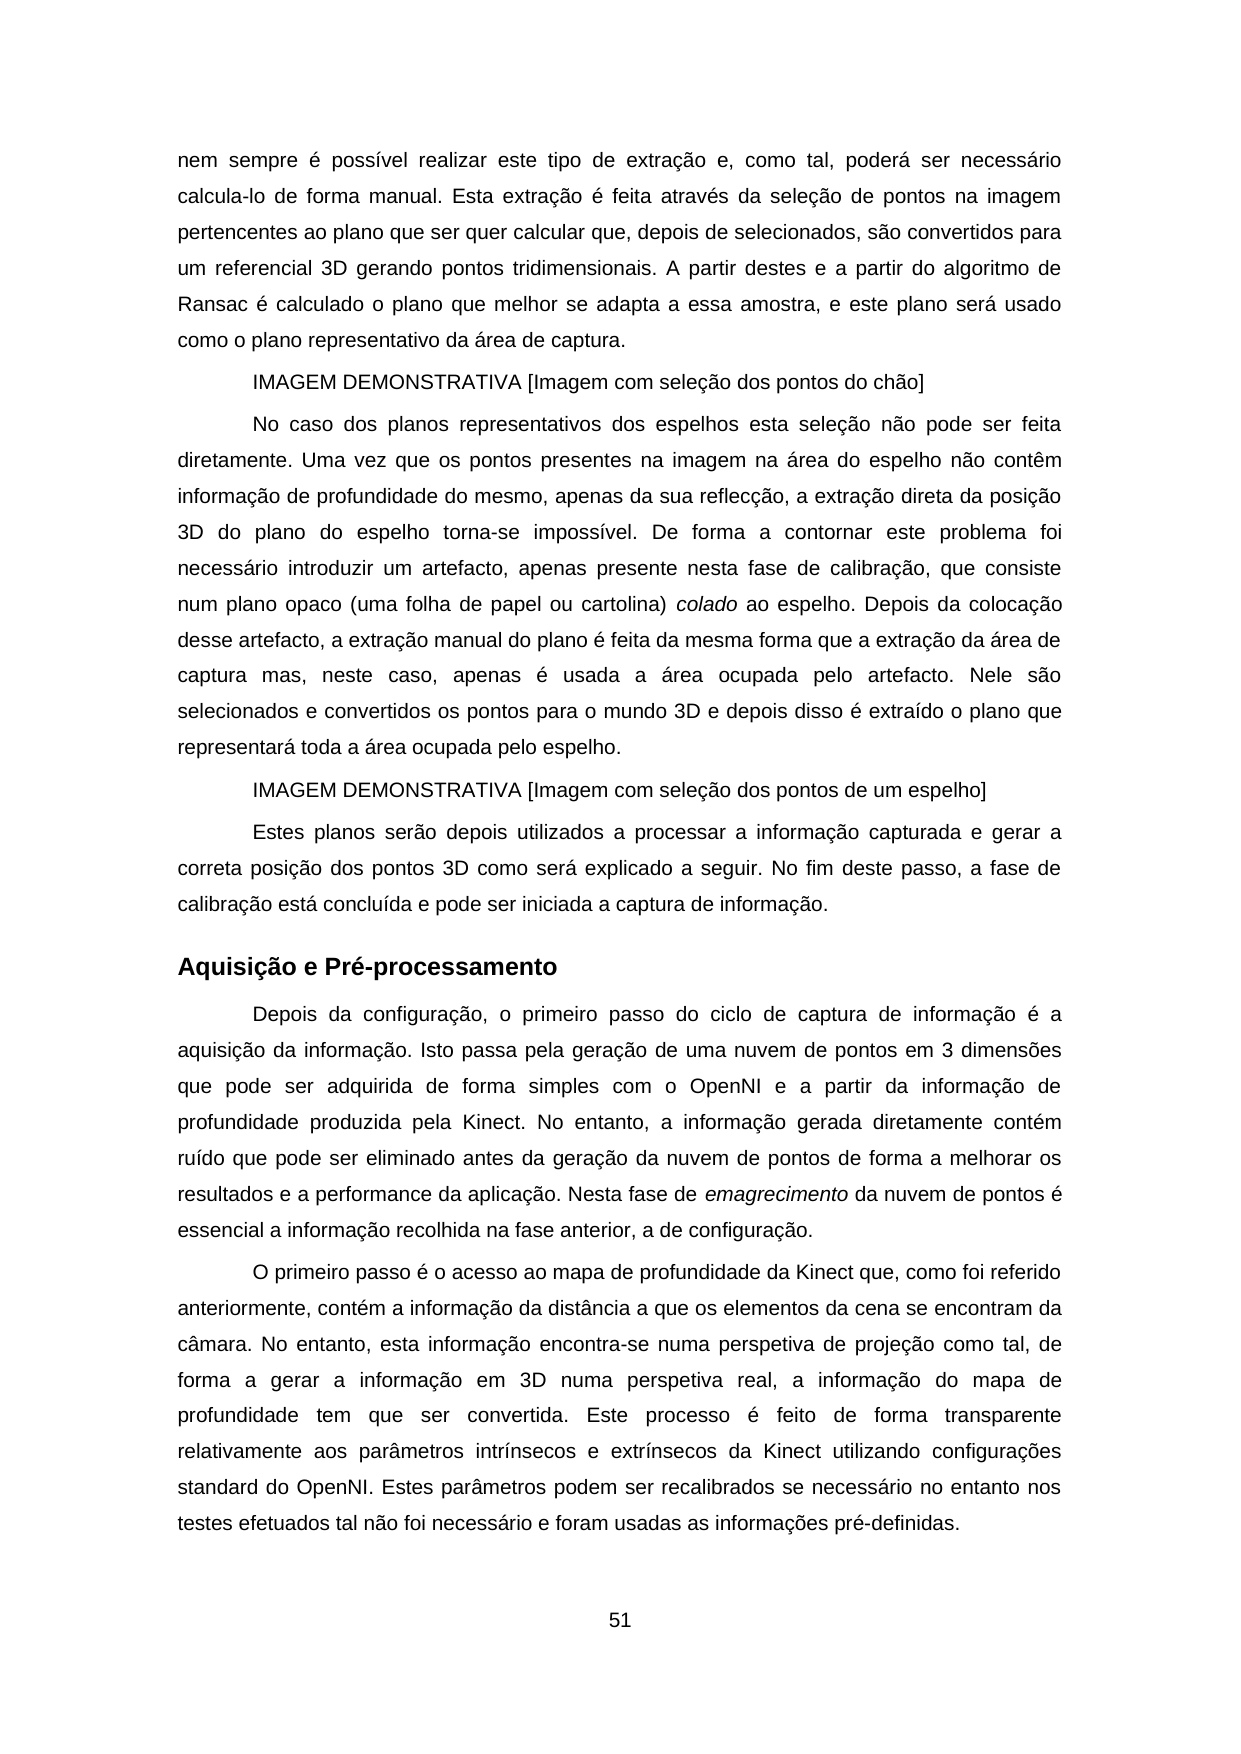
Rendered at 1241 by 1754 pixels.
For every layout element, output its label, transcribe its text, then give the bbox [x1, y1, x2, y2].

text O primeiro passo é o acesso ao mapa de profundidade da Kinect que, como foi referido anteriormente, contém a informação da distância a que os elementos da cena se encontram da câmara. No entanto, esta informação encontra-se numa perspetiva de projeção como tal, de forma a gerar a informação em 3D numa perspetiva real, a informação do mapa de profundidade tem que ser convertida. Este processo é feito de forma transparente relativamente aos parâmetros intrínsecos e extrínsecos da Kinect utilizando configurações standard do OpenNI. Estes parâmetros podem ser recalibrados se necessário no entanto nos testes efetuados tal não foi necessário e foram usadas as informações pré-definidas. [177, 1259, 1063, 1535]
text Depois da configuração, o primeiro passo do ciclo de captura de informação é a aquisição da informação. Isto passa pela geração de uma nuvem de pontos em 3 dimensões que pode ser adquirida de forma simples com o OpenNI e a partir da informação de profundidade produzida pela Kinect. No entanto, a informação gerada diretamente contém ruído que pode ser eliminado antes da geração da nuvem de pontos de forma a melhorar os resultados e a performance da aplicação. Nesta fase de emagrecimento da nuvem de pontos é essencial a informação recolhida na fase anterior, a de configuração. [177, 1002, 1063, 1241]
text Estes planos serão depois utilizados a processar a informação capturada e gerar a correta posição dos pontos 3D como será explicado a seguir. No fim deste passo, a fase de calibração está concluída e pode ser iniciada a captura de informação. [177, 819, 1063, 915]
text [177, 148, 1063, 351]
text IMAGEM DEMONSTRATIVA [Imagem com seleção dos pontos do chão] [177, 369, 1063, 393]
text Aquisição e Pré-processamento [177, 952, 1063, 981]
text No caso dos planos representativos dos espelhos esta seleção não pode ser feita diretamente. Uma vez que os pontos presentes na imagem na área do espelho não contêm informação de profundidade do mesmo, apenas da sua reflecção, a extração direta da posição 3D do plano do espelho torna-se impossível. De forma a contornar este problema foi necessário introduzir um artefacto, apenas presente nesta fase de calibração, que consiste num plano opaco (uma folha de papel ou cartolina) colado ao espelho. Depois da colocação desse artefacto, a extração manual do plano é feita da mesma forma que a extração da área de captura mas, neste caso, apenas é usada a área ocupada pelo artefacto. Nele são selecionados e convertidos os pontos para o mundo 3D e depois disso é extraído o plano que representará toda a área ocupada pelo espelho. [177, 412, 1063, 759]
text IMAGEM DEMONSTRATIVA [Imagem com seleção dos pontos de um espelho] [177, 777, 1063, 801]
